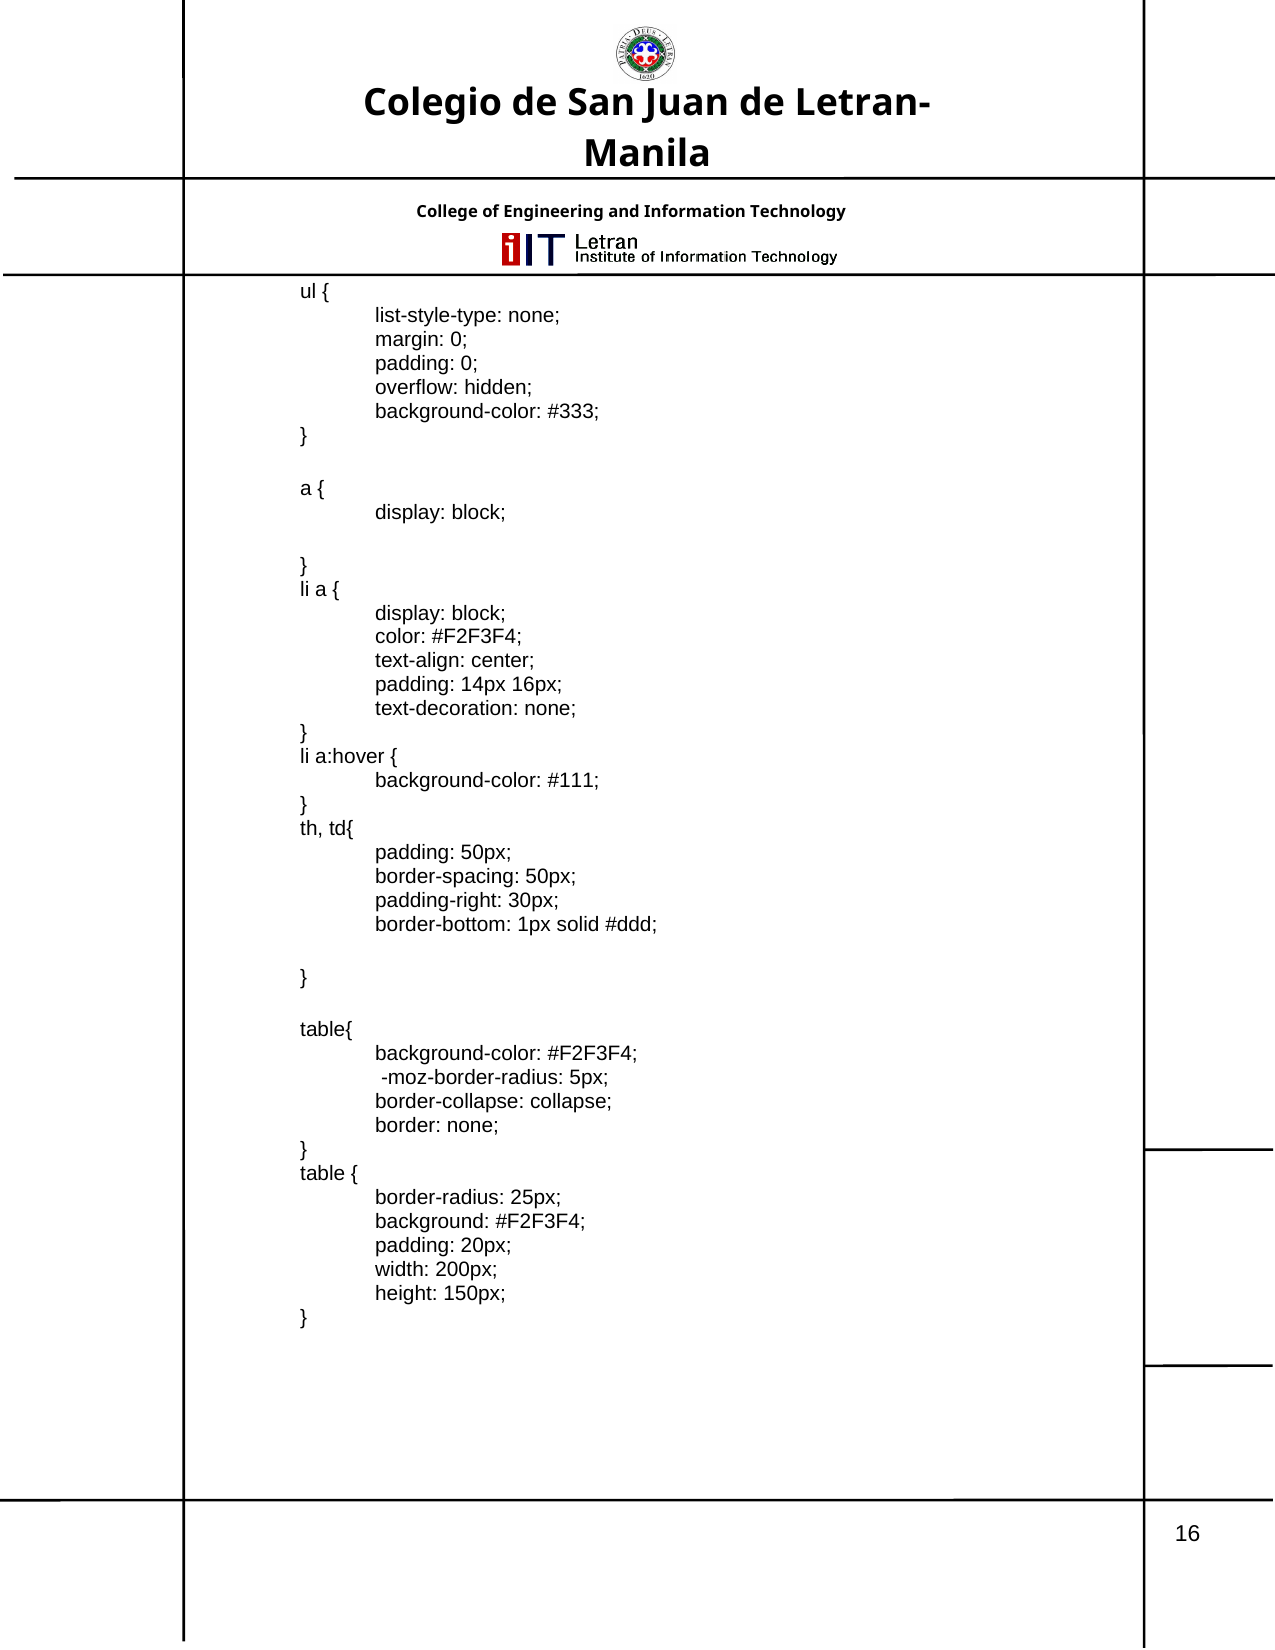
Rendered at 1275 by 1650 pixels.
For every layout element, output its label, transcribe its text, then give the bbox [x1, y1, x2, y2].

text li a:hover { [225, 744, 1069, 768]
text background-color: #333; [225, 399, 1069, 423]
text display: block; [225, 500, 1069, 524]
text padding: 0; [225, 351, 1069, 375]
text margin: 0; [225, 327, 1069, 351]
text } [225, 423, 1069, 447]
text border-radius: 25px; [225, 1185, 1069, 1209]
text text-decoration: none; [225, 696, 1069, 720]
text li a { [225, 576, 1069, 600]
text border-bottom: 1px solid #ddd; [225, 912, 1069, 936]
text } [225, 720, 1069, 744]
text table { [225, 1161, 1069, 1185]
text color: #F2F3F4; [225, 624, 1069, 648]
text display: block; [225, 600, 1069, 624]
text border: none; [225, 1113, 1069, 1137]
text border-collapse: collapse; [225, 1089, 1069, 1113]
text width: 200px; [225, 1257, 1069, 1281]
text background-color: #F2F3F4; [225, 1041, 1069, 1065]
text -moz-border-radius: 5px; [225, 1065, 1069, 1089]
text th, td{ [225, 816, 1069, 840]
text a { [225, 476, 1069, 500]
text padding: 50px; [225, 840, 1069, 864]
text padding: 20px; [225, 1233, 1069, 1257]
text } [225, 792, 1069, 816]
text table{ [225, 1017, 1069, 1041]
text padding-right: 30px; [225, 888, 1069, 912]
text } [225, 964, 1069, 988]
text overflow: hidden; [225, 375, 1069, 399]
text ul { [225, 279, 1069, 303]
text height: 150px; [225, 1281, 1069, 1305]
text border-spacing: 50px; [225, 864, 1069, 888]
text background: #F2F3F4; [225, 1209, 1069, 1233]
picture [613, 24, 678, 84]
text } [225, 1305, 1069, 1329]
text text-align: center; [225, 648, 1069, 672]
text padding: 14px 16px; [225, 672, 1069, 696]
text list-style-type: none; [225, 303, 1069, 327]
text } [225, 552, 1069, 576]
text background-color: #111; [225, 768, 1069, 792]
text } [225, 1137, 1069, 1161]
